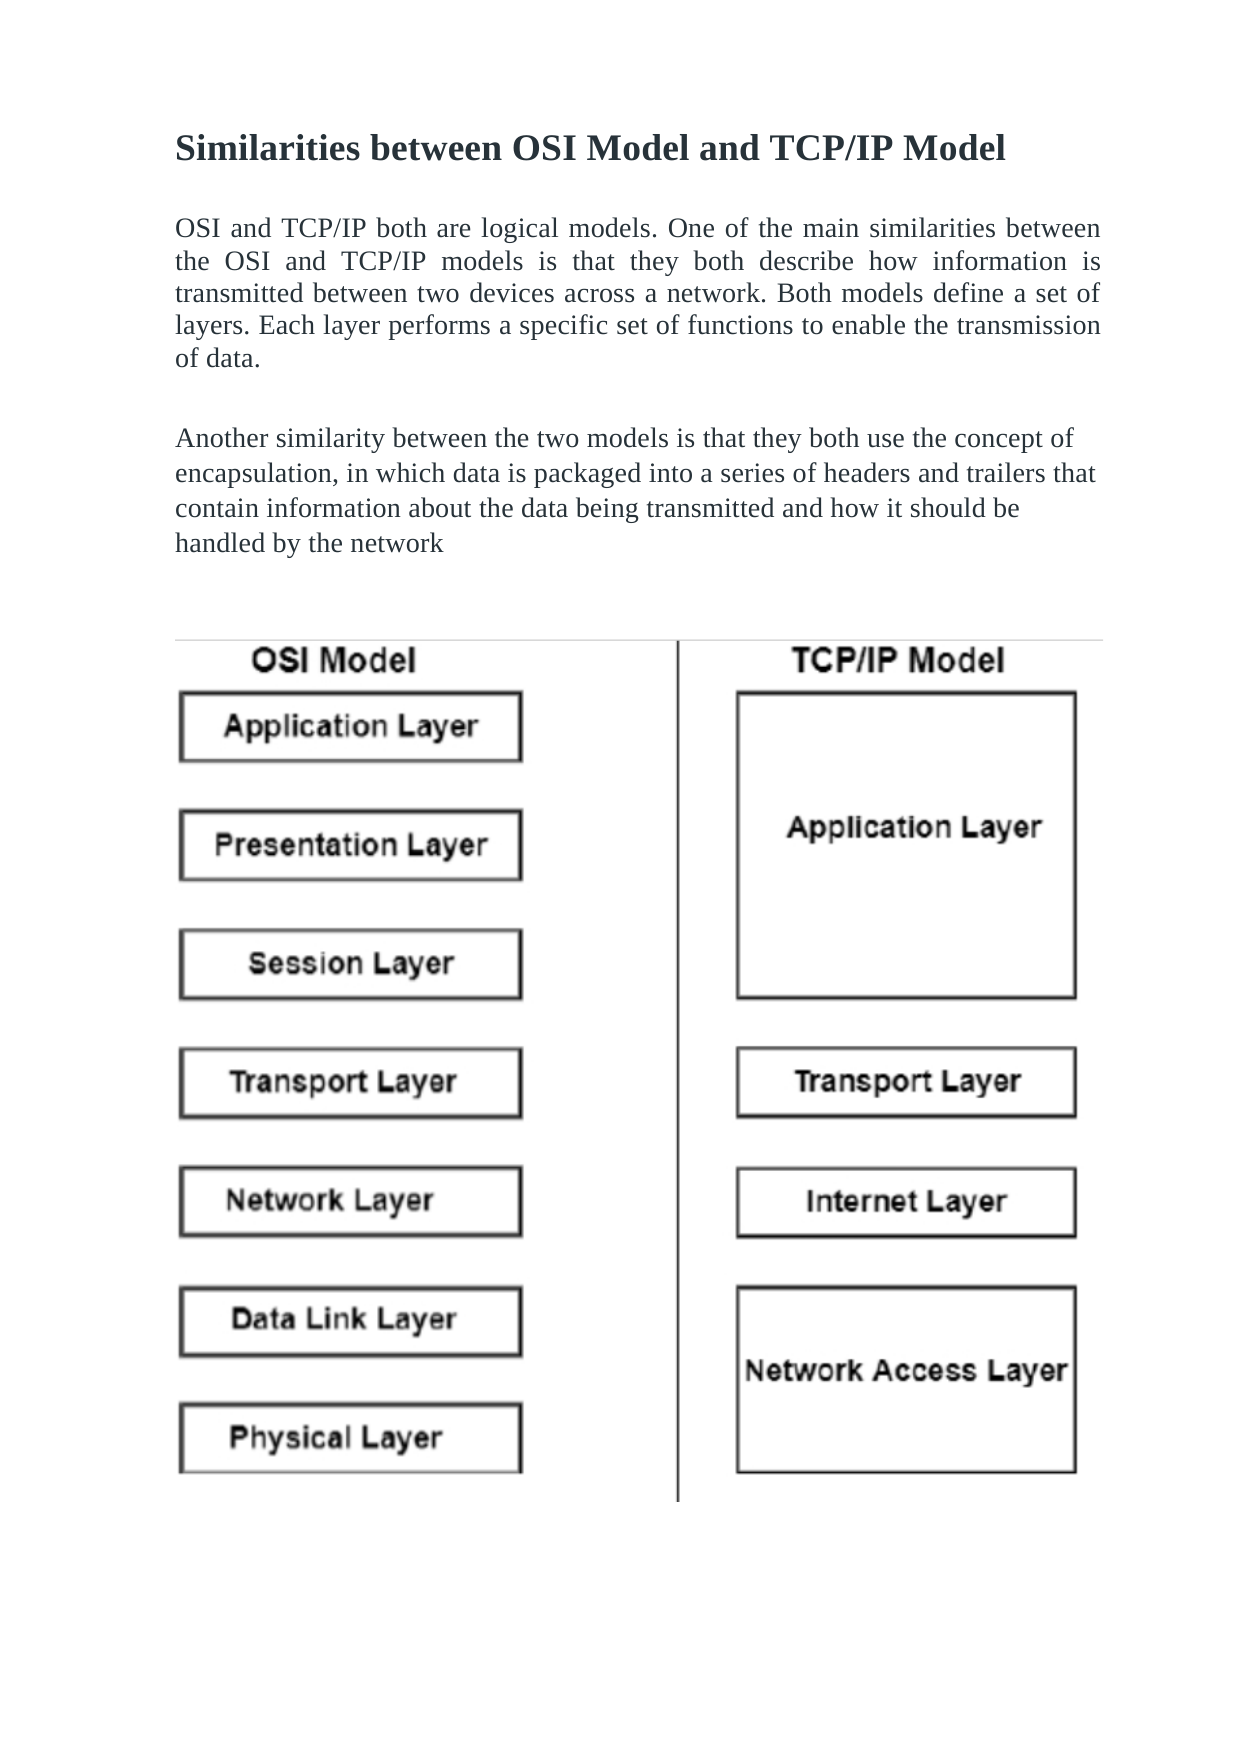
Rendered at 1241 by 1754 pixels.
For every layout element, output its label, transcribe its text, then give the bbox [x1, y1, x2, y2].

subtitle Similarities between OSI Model and TCP/IP Model [175, 125, 1103, 168]
text OSI and TCP/IP both are logical models. One of the main similarities between the OSI and TCP/IP models is that they both describe how information is transmitted between two devices across a network. Both models define a set of layers. Each layer performs a specific set of functions to enable the transmission of data. [175, 211, 1103, 373]
picture [175, 628, 1104, 1502]
text Another similarity between the two models is that they both use the concept of encapsulation, in which data is packaged into a series of headers and trailers that contain information about the data being transmitted and how it should be handled by the network [175, 421, 1103, 558]
